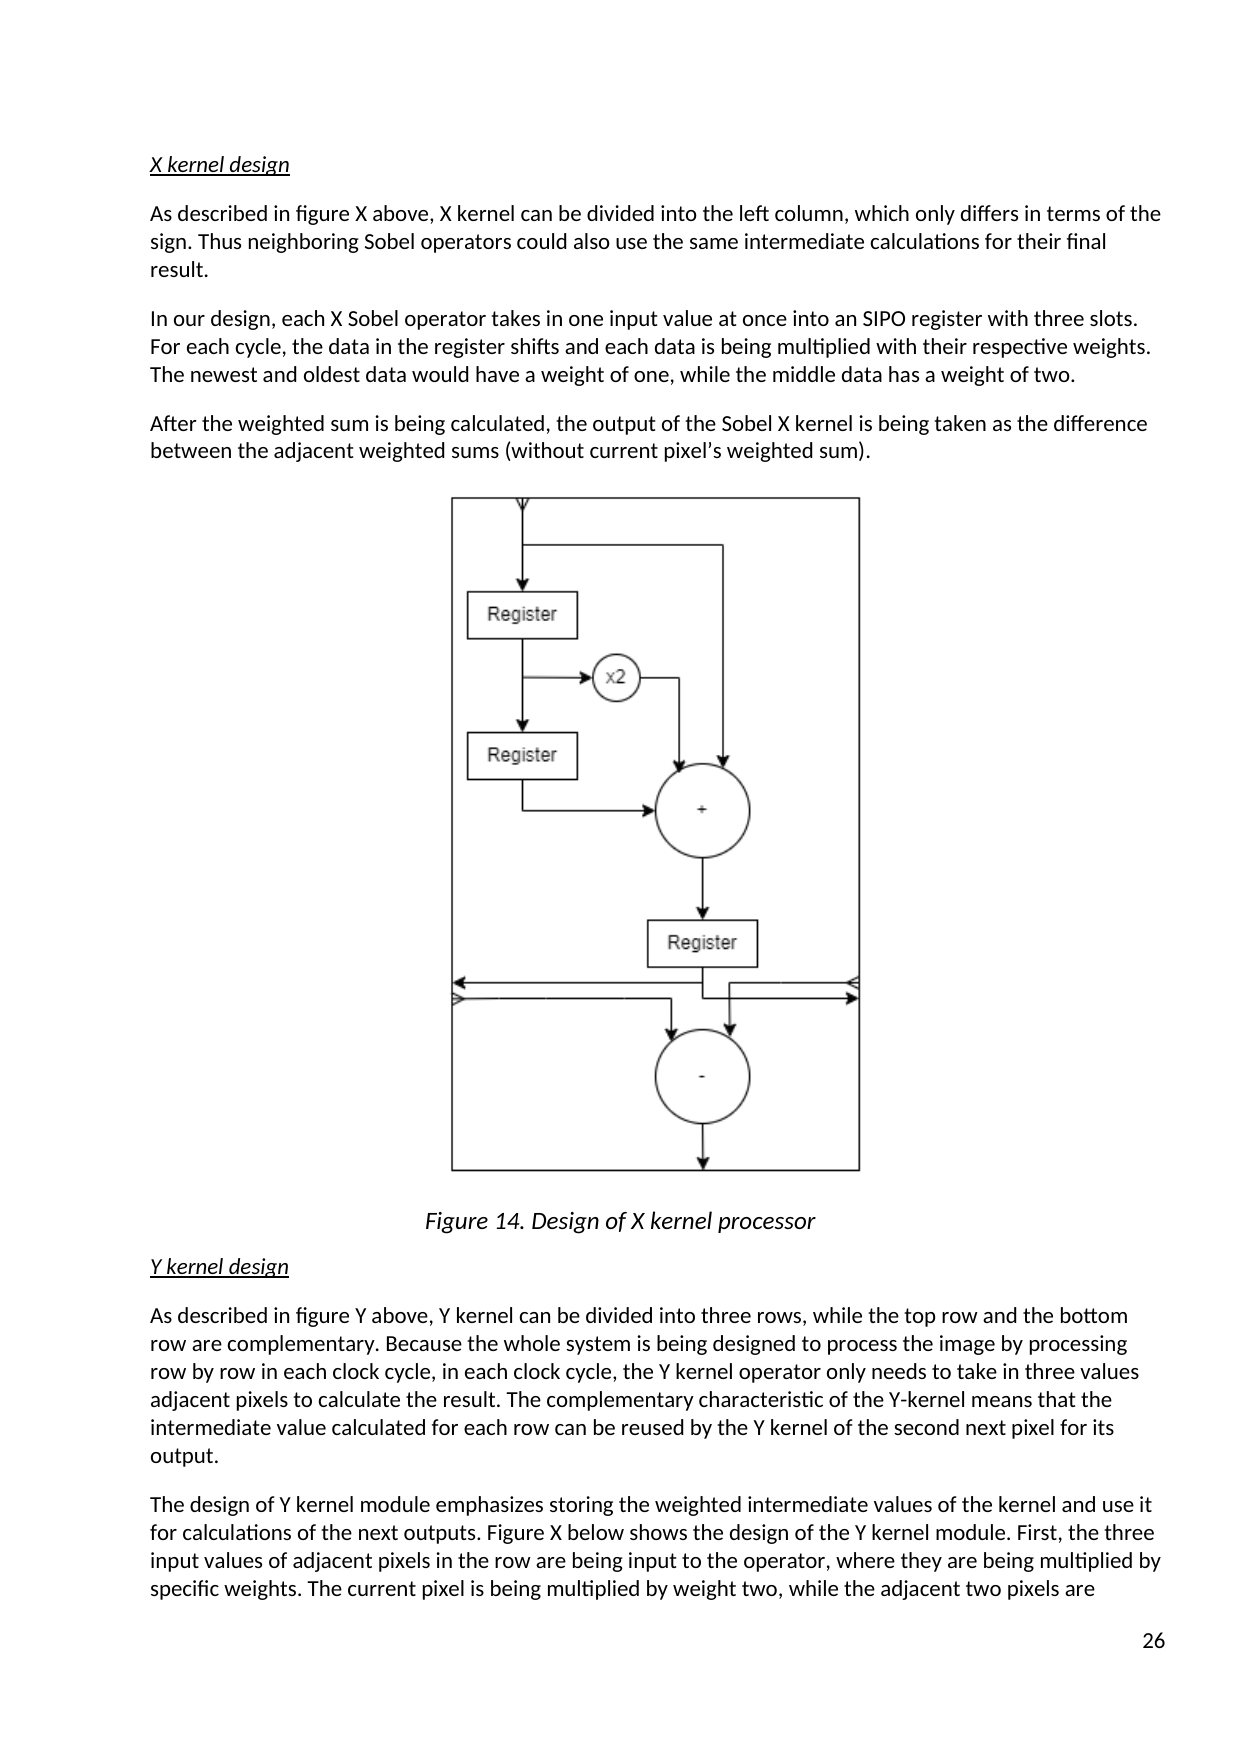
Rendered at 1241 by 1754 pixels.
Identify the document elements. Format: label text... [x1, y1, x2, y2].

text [150, 1490, 1165, 1602]
text Figure 14. Design of X kernel processor [75, 1205, 1165, 1235]
text As described in figure Y above, Y kernel can be divided into three rows, while the top row and the bottom row are complementary. Because the whole system is being designed to process the image by processing row by row in each clock cycle, in each clock cycle, the Y kernel operator only needs to take in three values adjacent pixels to calculate the result. The complementary characteristic of the Y-kernel means that the intermediate value calculated for each row can be reused by the Y kernel of the second next pixel for its output. [150, 1301, 1165, 1469]
text As described in figure X above, X kernel can be divided into the left column, which only differs in terms of the sign. Thus neighboring Sobel operators could also use the same intermediate calculations for their final result. [150, 199, 1165, 283]
text In our design, each X Sobel operator takes in one input value at once into an SIPO register with three slots. For each cycle, the data in the register shifts and each data is being multiplied with their respective weights. The newest and oldest data would have a weight of one, while the middle data has a weight of two. [150, 304, 1165, 388]
text After the weighted sum is being calculated, the output of the Sobel X kernel is being taken as the difference between the adjacent weighted sums (without current pixel’s weighted sum). [150, 409, 1165, 465]
text X kernel design [150, 150, 1165, 178]
picture [439, 485, 876, 1184]
text Y kernel design [150, 1252, 1165, 1280]
